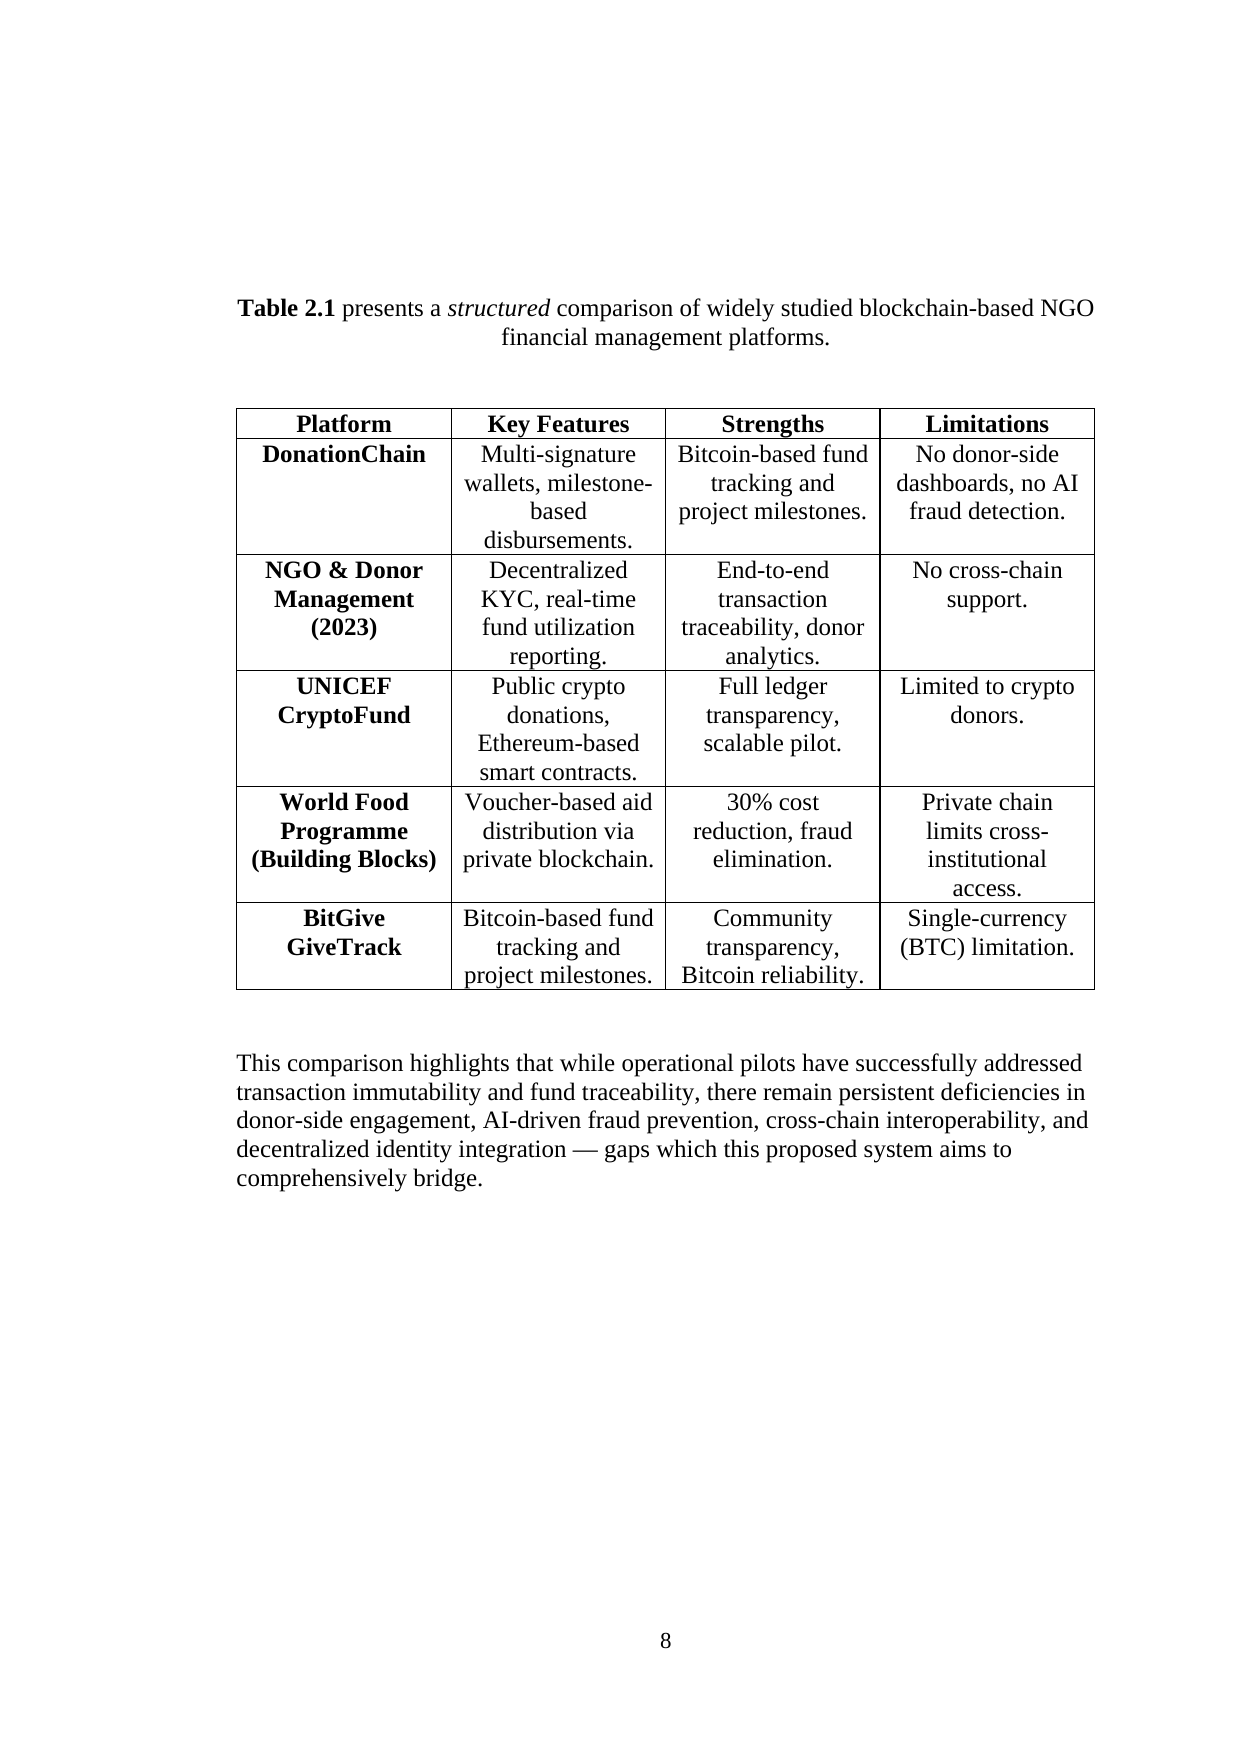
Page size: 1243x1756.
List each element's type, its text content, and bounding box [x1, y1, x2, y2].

table_cell Bitcoin-based fund tracking and project milestones. [452, 903, 665, 989]
table_cell Voucher-based aid distribution via private blockchain. [452, 787, 665, 902]
table_cell Limited to crypto donors. [881, 671, 1094, 786]
table_cell DonationChain [237, 439, 451, 554]
table_cell 30% cost reduction, fraud elimination. [666, 787, 879, 902]
table_cell Single-currency (BTC) limitation. [881, 903, 1094, 989]
table_cell BitGive GiveTrack [237, 903, 451, 989]
table_cell Full ledger transparency, scalable pilot. [666, 671, 879, 786]
table_cell NGO & Donor Management (2023) [237, 555, 451, 670]
table_header Key Features [452, 409, 665, 438]
table_cell Bitcoin-based fund tracking and project milestones. [666, 439, 879, 554]
table_header Platform [237, 409, 451, 438]
table_cell No cross-chain support. [881, 555, 1094, 670]
text This comparison highlights that while operational pilots have successfully addressed transaction immutability and fund traceability, there remain persistent deficiencies in donor-side engagement, AI-driven fraud prevention, cross-chain interoperability, and decentralized identity integration — gaps which this proposed system aims to comprehensively bridge. [236, 1048, 1095, 1192]
table_header Limitations [881, 409, 1094, 438]
table_cell Public crypto donations, Ethereum-based smart contracts. [452, 671, 665, 786]
table_cell Multi-signature wallets, milestone-based disbursements. [452, 439, 665, 554]
table_cell No donor-side dashboards, no AI fraud detection. [881, 439, 1094, 554]
text Table 2.1 presents a structured comparison of widely studied blockchain-based NGO financial management platforms. [236, 293, 1095, 351]
table_cell Private chain limits cross-institutional access. [881, 787, 1094, 902]
table_cell World Food Programme (Building Blocks) [237, 787, 451, 902]
table_cell End-to-end transaction traceability, donor analytics. [666, 555, 879, 670]
table_cell Decentralized KYC, real-time fund utilization reporting. [452, 555, 665, 670]
table_cell Community transparency, Bitcoin reliability. [666, 903, 879, 989]
table_cell UNICEF CryptoFund [237, 671, 451, 786]
table_header Strengths [666, 409, 879, 438]
